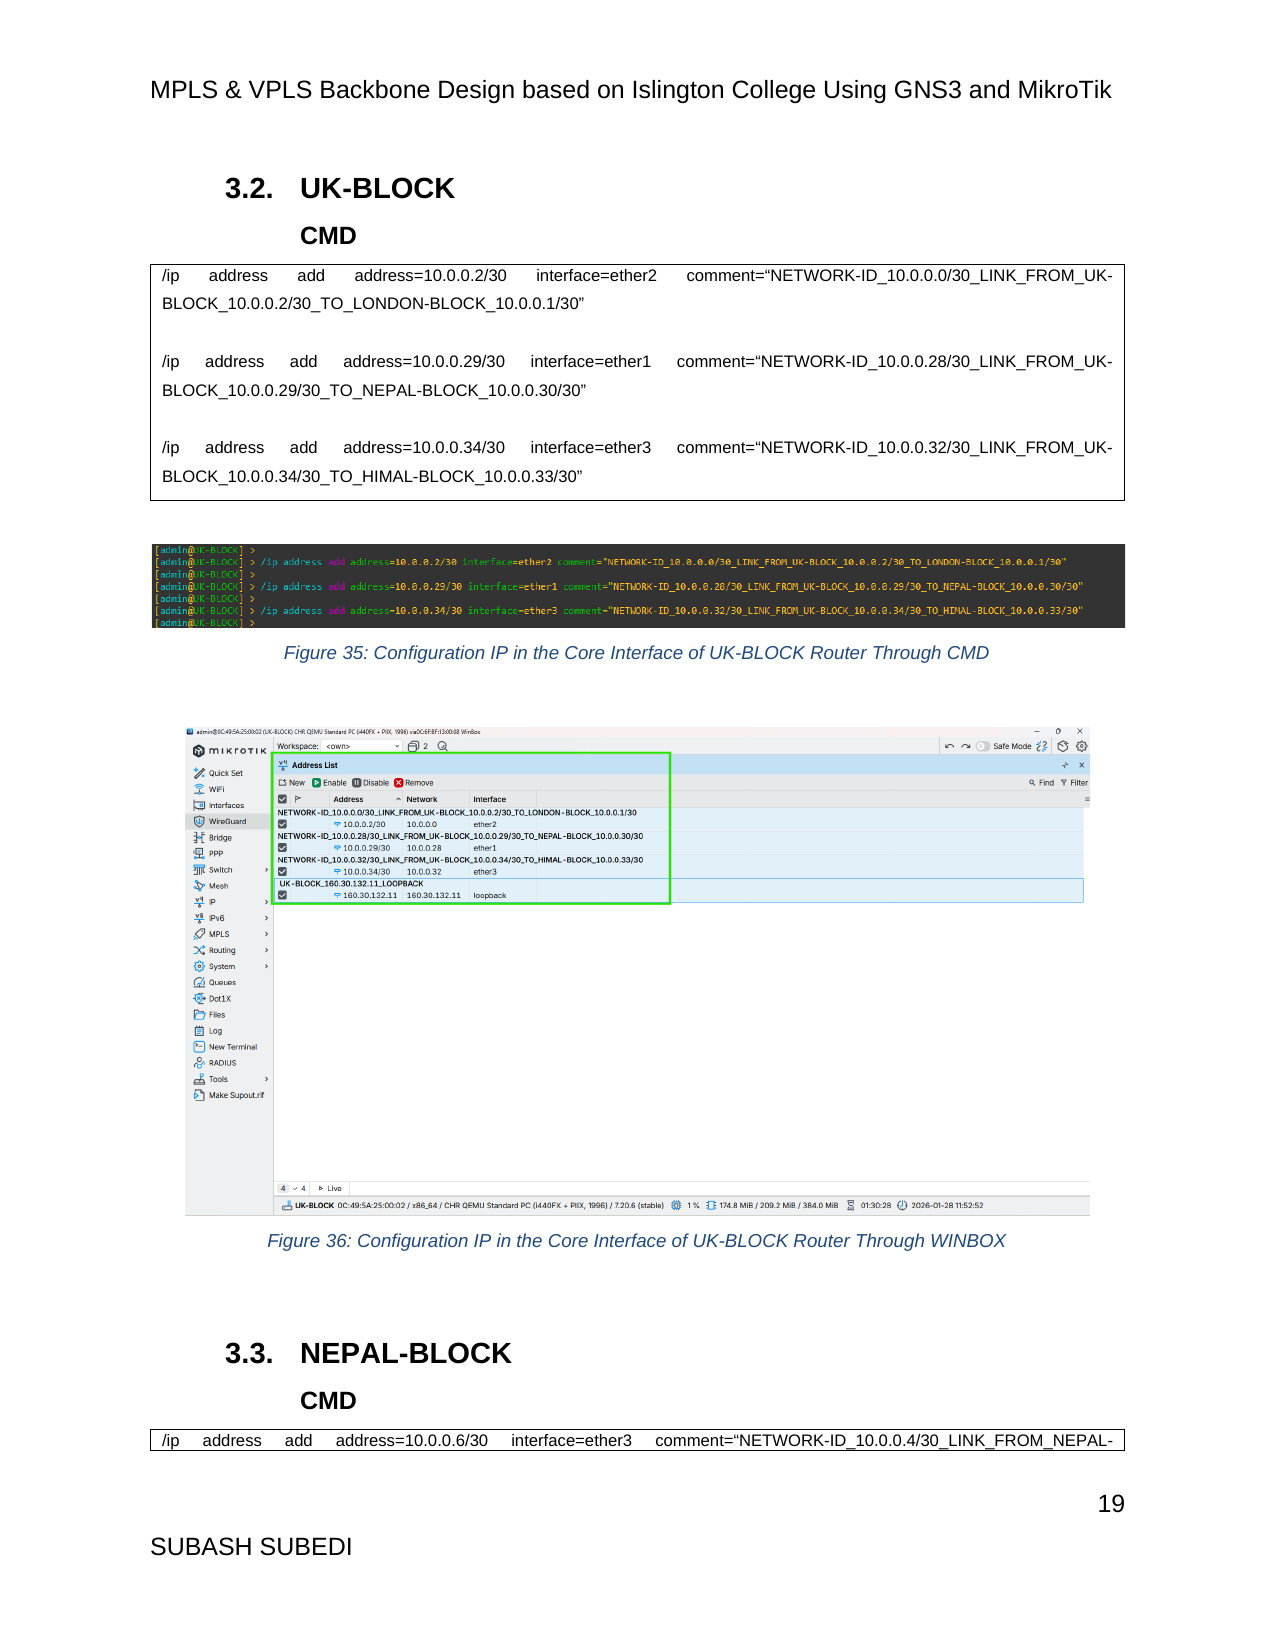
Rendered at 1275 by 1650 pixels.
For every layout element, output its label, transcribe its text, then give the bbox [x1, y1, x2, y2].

text Figure 35: Configuration IP in the Core Interface of UK-BLOCK Router Through CMD [150, 642, 1125, 663]
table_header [151, 1430, 1124, 1449]
text CMD [300, 1386, 1125, 1415]
subtitle NEPAL-BLOCK [225, 1336, 1125, 1369]
text Figure 36: Configuration IP in the Core Interface of UK-BLOCK Router Through WINBOX [150, 1229, 1125, 1251]
subtitle UK-BLOCK [225, 171, 1125, 204]
picture [185, 727, 1091, 1216]
table_header /ip address add address=10.0.0.2/30 interface=ether2 comment=“NETWORK-ID_10.0.0.0/30_LINK_FROM_UK-BLOCK_10.0.0.2/30_TO_LONDON-BLOCK_10.0.0.1/30” /ip address add address=10.0.0.29/30 interface=ether1 comment=“NETWORK-ID_10.0.0.28/30_LINK_FROM_UK-BLOCK_10.0.0.29/30_TO_NEPAL-BLOCK_10.0.0.30/30” /ip address add address=10.0.0.34/30 interface=ether3 comment=“NETWORK-ID_10.0.0.32/30_LINK_FROM_UK-BLOCK_10.0.0.34/30_TO_HIMAL-BLOCK_10.0.0.33/30” [151, 265, 1124, 500]
picture [150, 544, 1125, 628]
text CMD [300, 221, 1125, 250]
